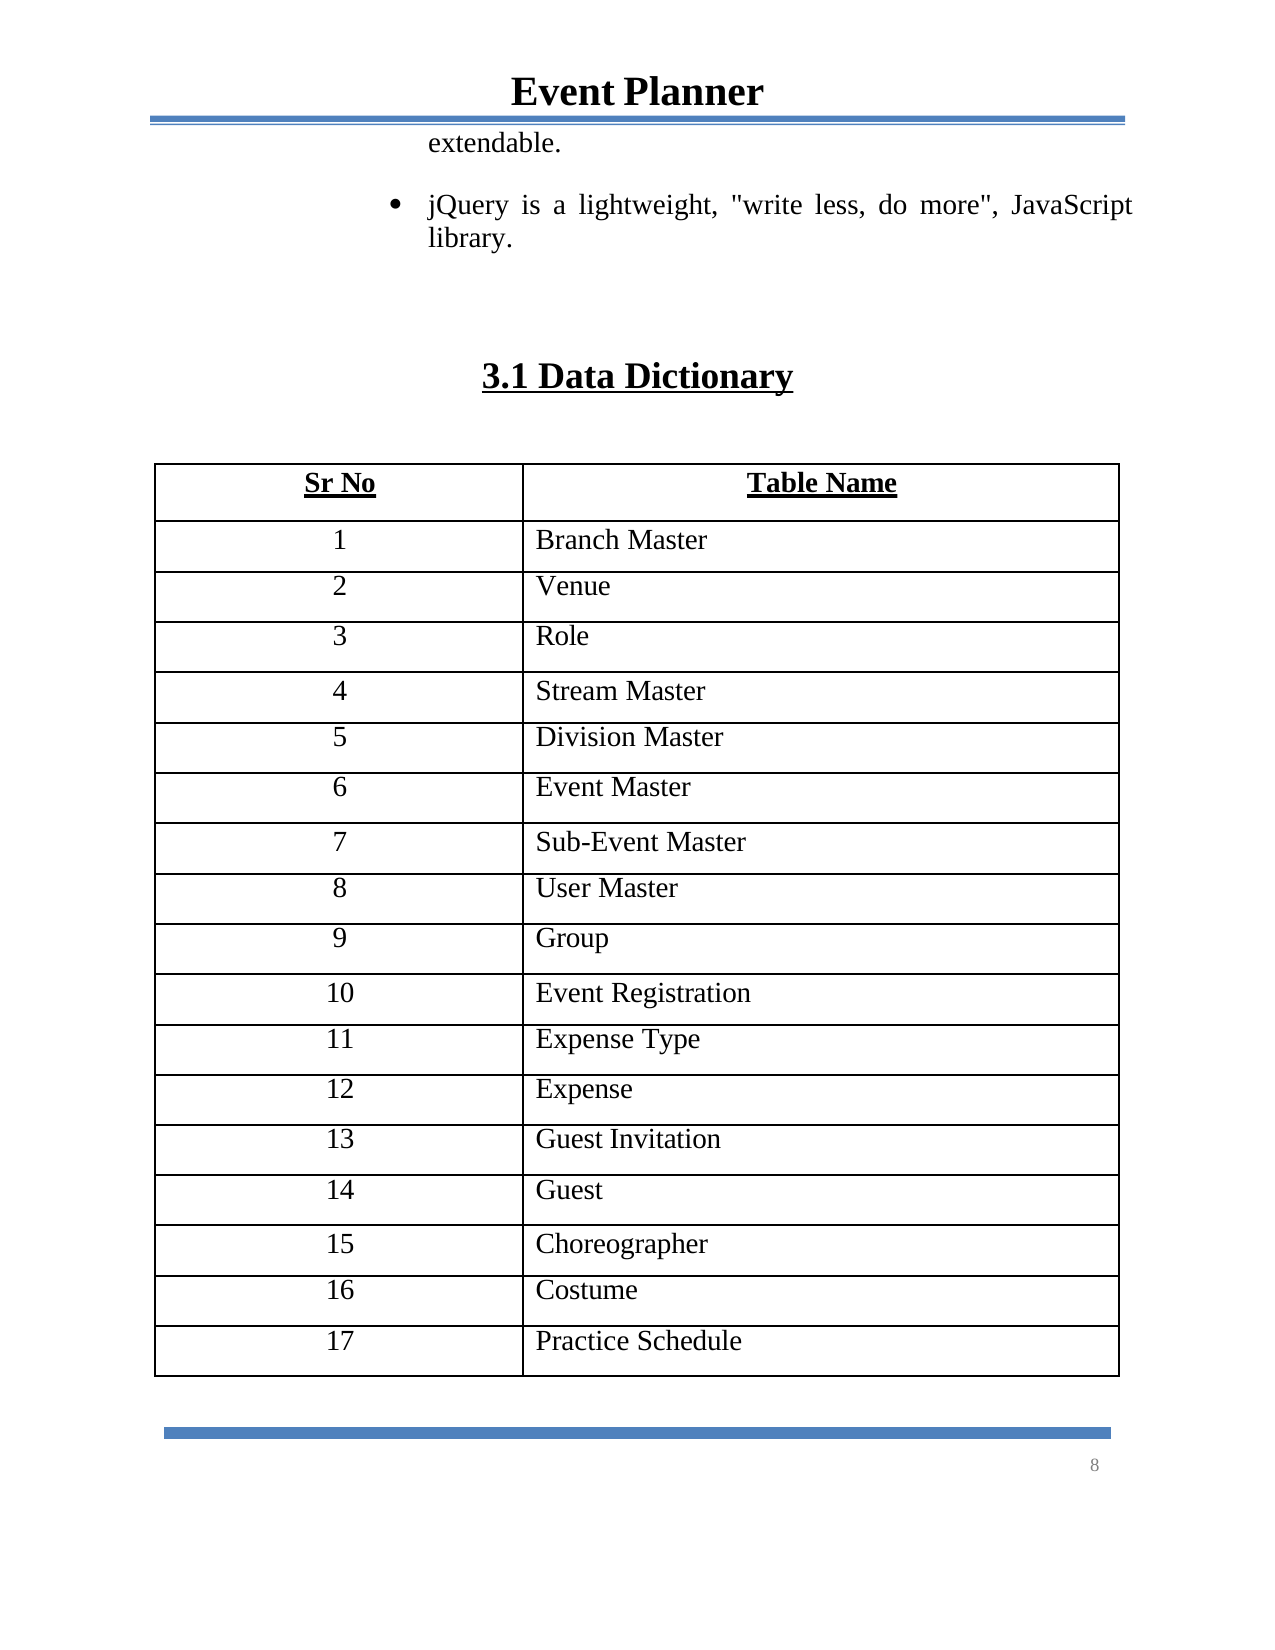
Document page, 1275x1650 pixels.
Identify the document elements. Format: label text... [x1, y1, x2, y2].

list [390, 125, 1133, 158]
table_cell User Master [524, 875, 1118, 923]
table_header Sr No [156, 465, 522, 520]
table_cell 13 [156, 1126, 522, 1174]
table_cell Event Master [524, 774, 1118, 822]
table_cell 6 [156, 774, 522, 822]
table_cell Expense [524, 1076, 1118, 1124]
table_cell Stream Master [524, 673, 1118, 722]
table_cell 11 [156, 1026, 522, 1074]
table_cell 2 [156, 573, 522, 621]
table_cell 9 [156, 925, 522, 973]
table_cell 8 [156, 875, 522, 923]
table_cell 12 [156, 1076, 522, 1124]
table_cell 5 [156, 724, 522, 772]
subtitle 3.1 Data Dictionary [67, 353, 1208, 397]
table_cell Branch Master [524, 522, 1118, 571]
table_cell 7 [156, 824, 522, 872]
table_header Table Name [524, 465, 1118, 520]
table_cell Choreographer [524, 1226, 1118, 1275]
table_cell Expense Type [524, 1026, 1118, 1074]
table_cell Group [524, 925, 1118, 973]
table_cell 15 [156, 1226, 522, 1275]
table_cell Division Master [524, 724, 1118, 772]
list jQuery is a lightweight, "write less, do more", JavaScript library. [390, 187, 1133, 254]
table_cell 10 [156, 975, 522, 1023]
table_cell Venue [524, 573, 1118, 621]
table_cell Practice Schedule [524, 1327, 1118, 1375]
table_cell Role [524, 623, 1118, 671]
table_cell Sub-Event Master [524, 824, 1118, 872]
table_cell 4 [156, 673, 522, 722]
table_cell 3 [156, 623, 522, 671]
table_cell 16 [156, 1277, 522, 1325]
table_cell 17 [156, 1327, 522, 1375]
table_cell 1 [156, 522, 522, 571]
table_cell Costume [524, 1277, 1118, 1325]
table_cell Guest Invitation [524, 1126, 1118, 1174]
table_cell Guest [524, 1176, 1118, 1224]
table_cell Event Registration [524, 975, 1118, 1023]
table_cell 14 [156, 1176, 522, 1224]
